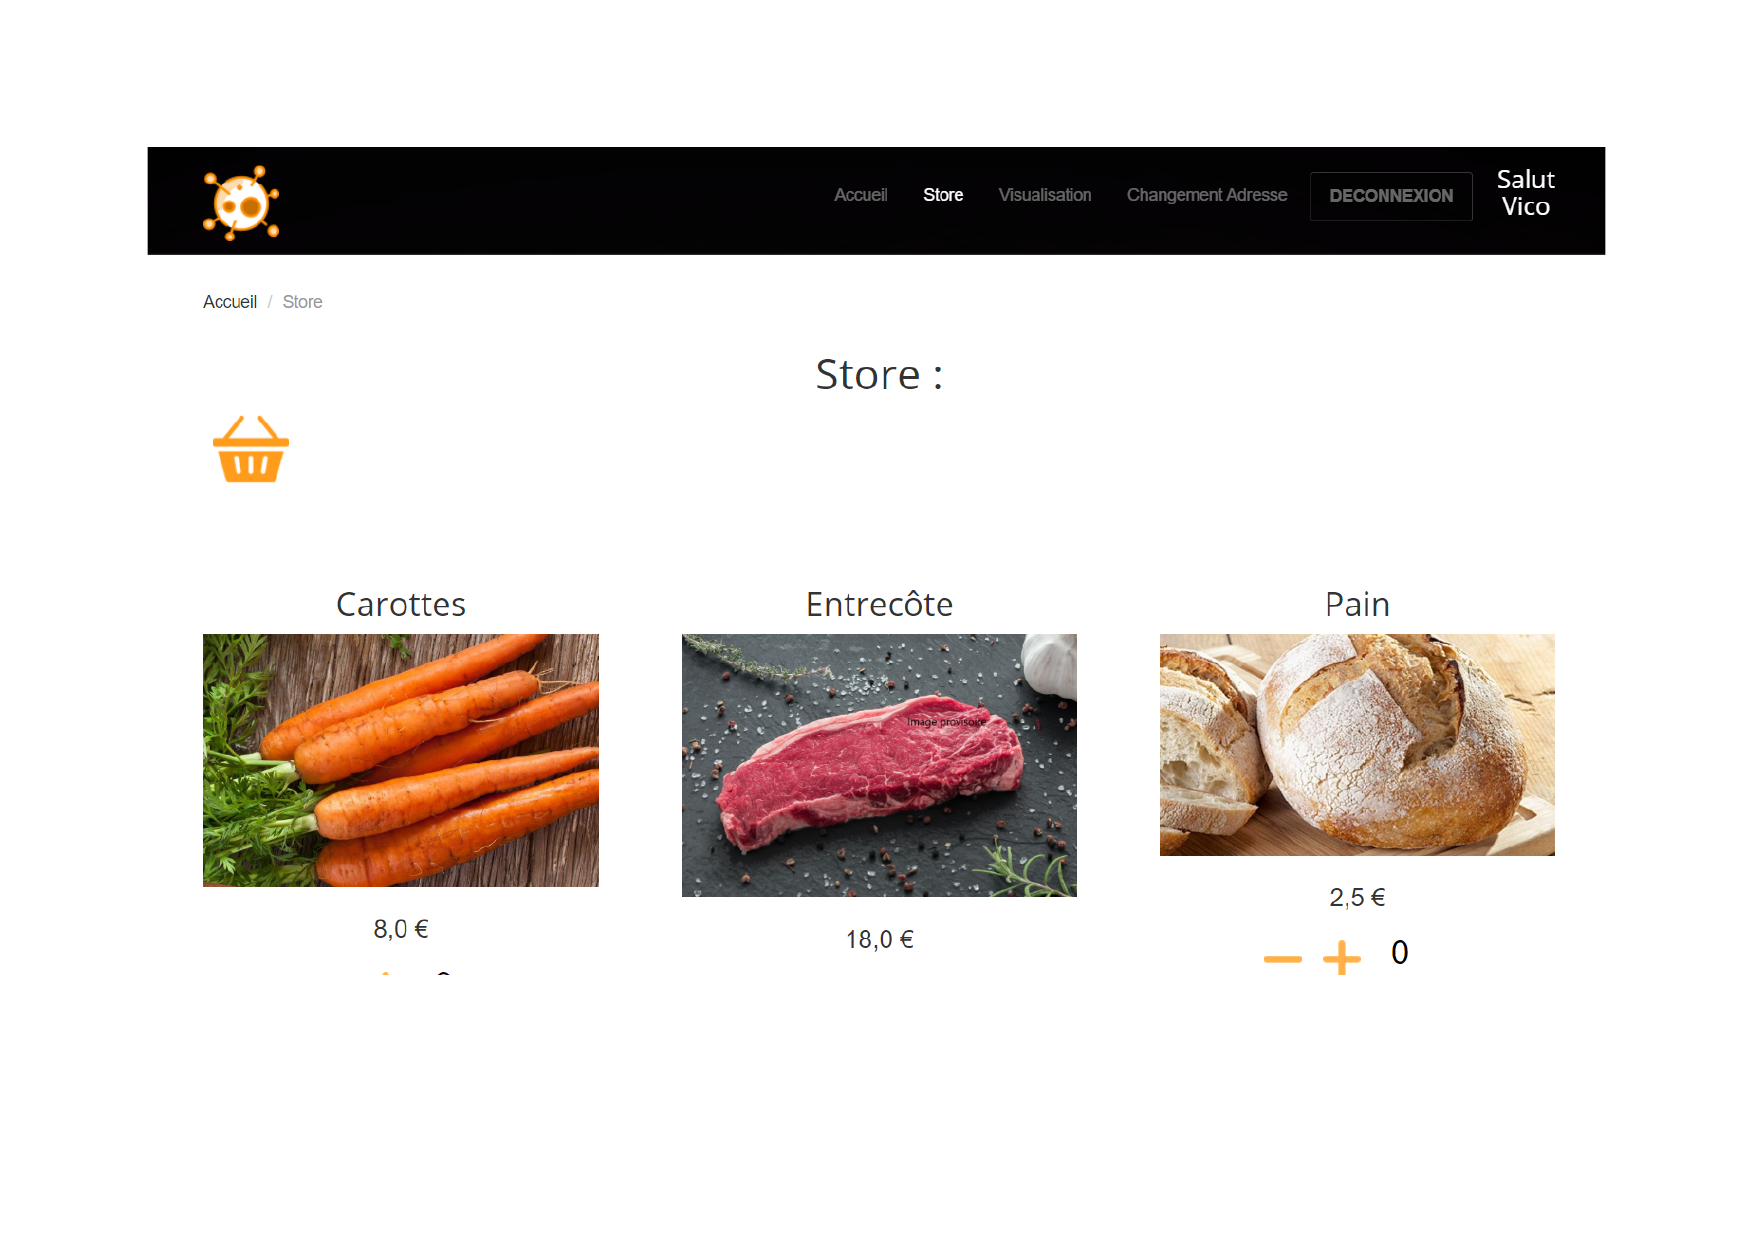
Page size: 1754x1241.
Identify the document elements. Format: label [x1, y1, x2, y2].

picture [147, 147, 1606, 975]
